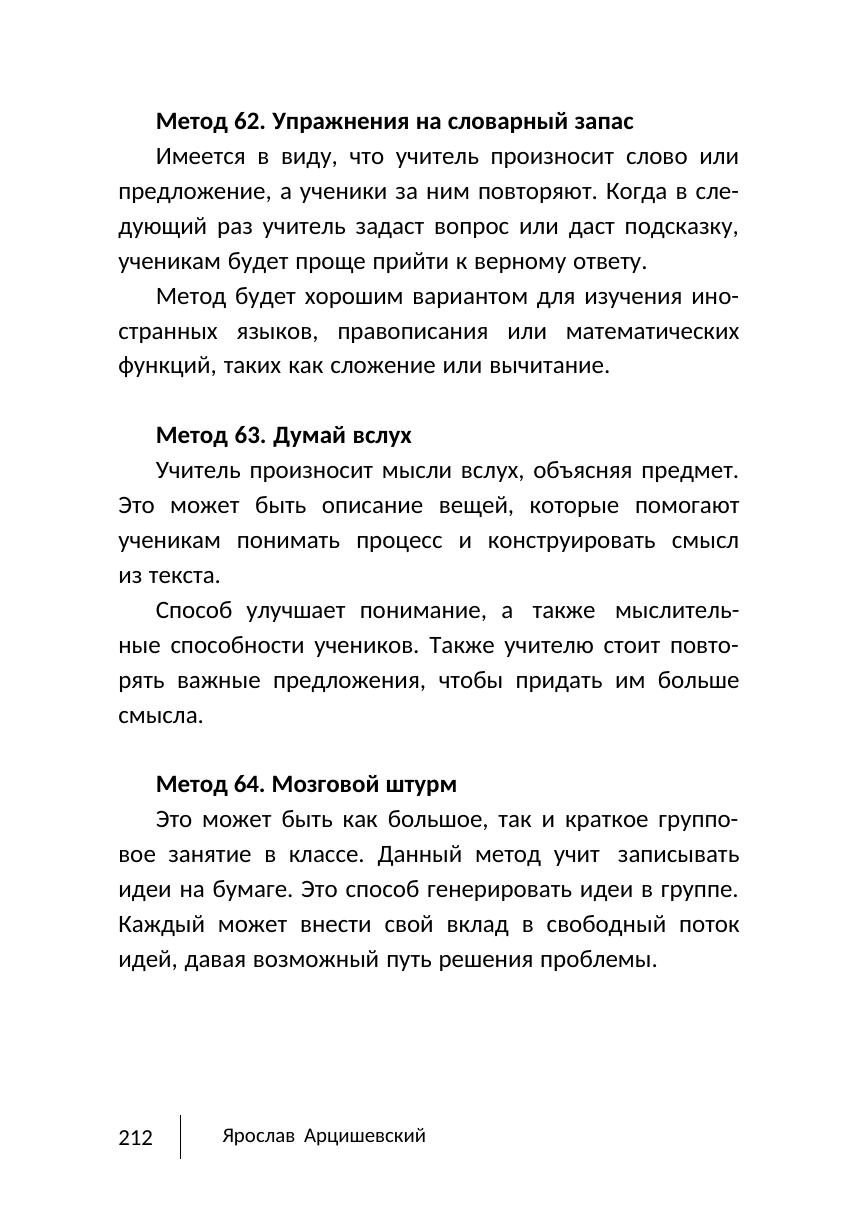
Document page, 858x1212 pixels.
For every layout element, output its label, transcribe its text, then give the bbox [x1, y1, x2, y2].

subtitle Метод 64. Мозговой штурм [156, 768, 751, 799]
subtitle Метод 63. Думай вслух [156, 419, 751, 450]
text Это может быть как большое, так и краткое группо- вое занятие в классе. Данный метод учит записывать идеи на бумаге. Это способ генерировать идеи в группе. Каждый может внести свой вклад в свободный поток идей, давая возможный путь решения проблемы. [118, 803, 739, 974]
text Учитель произносит мысли вслух, объясняя предмет. Это может быть описание вещей, которые помогают ученикам понимать процесс и конструировать смысл из текста. [118, 454, 739, 590]
subtitle Метод 62. Упражнения на словарный запас [156, 105, 751, 136]
text Способ улучшает понимание, а также мыслитель- ные способности учеников. Также учителю стоит повто- рять важные предложения, чтобы придать им больше смысла. [118, 594, 739, 730]
text Имеется в виду, что учитель произносит слово или предложение, а ученики за ним повторяют. Когда в сле- дующий раз учитель задаст вопрос или даст подсказку, ученикам будет проще прийти к верному ответу. [118, 140, 739, 276]
text Метод будет хорошим вариантом для изучения ино- странных языков, правописания или математических функций, таких как сложение или вычитание. [118, 280, 739, 380]
